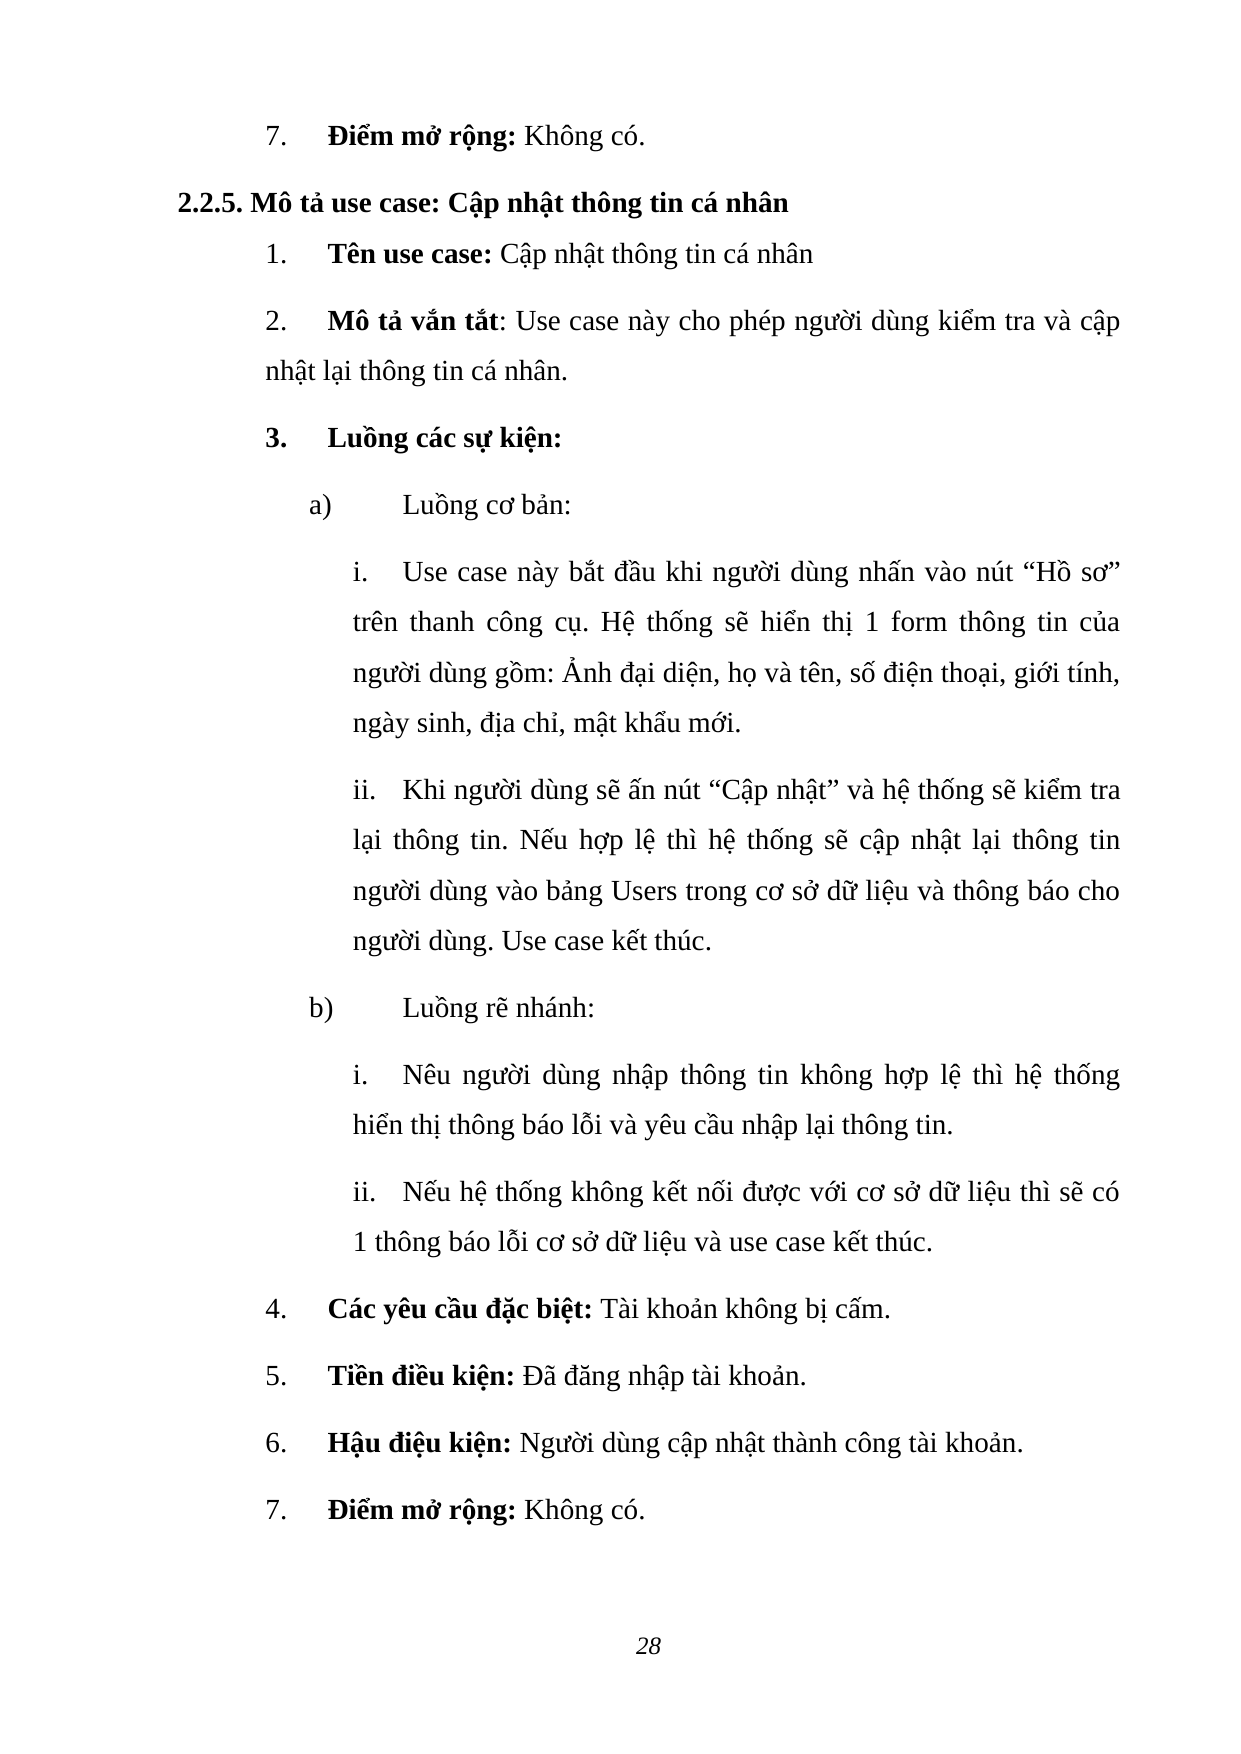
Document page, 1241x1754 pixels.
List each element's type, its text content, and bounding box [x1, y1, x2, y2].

list Các yêu cầu đặc biệt: Tài khoản không bị cấm. [265, 1291, 1122, 1325]
subtitle 2.2.5. Mô tả use case: Cập nhật thông tin cá nhân [177, 186, 1122, 219]
list Mô tả vắn tắt: Use case này cho phép người dùng kiểm tra và cập nhật lại thông tin cá nhân. [265, 303, 1122, 387]
list Hậu điệu kiện: Người dùng cập nhật thành công tài khoản. [265, 1425, 1122, 1459]
list Luồng các sự kiện: [265, 420, 1122, 454]
list Điểm mở rộng: Không có. [265, 1492, 1122, 1526]
list Khi người dùng sẽ ấn nút “Cập nhật” và hệ thống sẽ kiểm tra lại thông tin. Nếu hợp lệ thì hệ thống sẽ cập nhật lại thông tin người dùng vào bảng Users trong cơ sở dữ liệu và thông báo cho người dùng. Use case kết thúc. [353, 772, 1122, 956]
list Tiền điều kiện: Đã đăng nhập tài khoản. [265, 1358, 1122, 1392]
list Tên use case: Cập nhật thông tin cá nhân [265, 236, 1122, 269]
list Luồng rẽ nhánh: [309, 990, 1122, 1023]
list Use case này bắt đầu khi người dùng nhấn vào nút “Hồ sơ” trên thanh công cụ. Hệ thống sẽ hiển thị 1 form thông tin của người dùng gồm: Ảnh đại diện, họ và tên, số điện thoại, giới tính, ngày sinh, địa chỉ, mật khẩu mới. [353, 554, 1122, 738]
list Điểm mở rộng: Không có. [265, 118, 1122, 152]
list Luồng cơ bản: [309, 487, 1122, 521]
list Nếu hệ thống không kết nối được với cơ sở dữ liệu thì sẽ có 1 thông báo lỗi cơ sở dữ liệu và use case kết thúc. [353, 1174, 1122, 1258]
list Nêu người dùng nhập thông tin không hợp lệ thì hệ thống hiển thị thông báo lỗi và yêu cầu nhập lại thông tin. [353, 1057, 1122, 1141]
